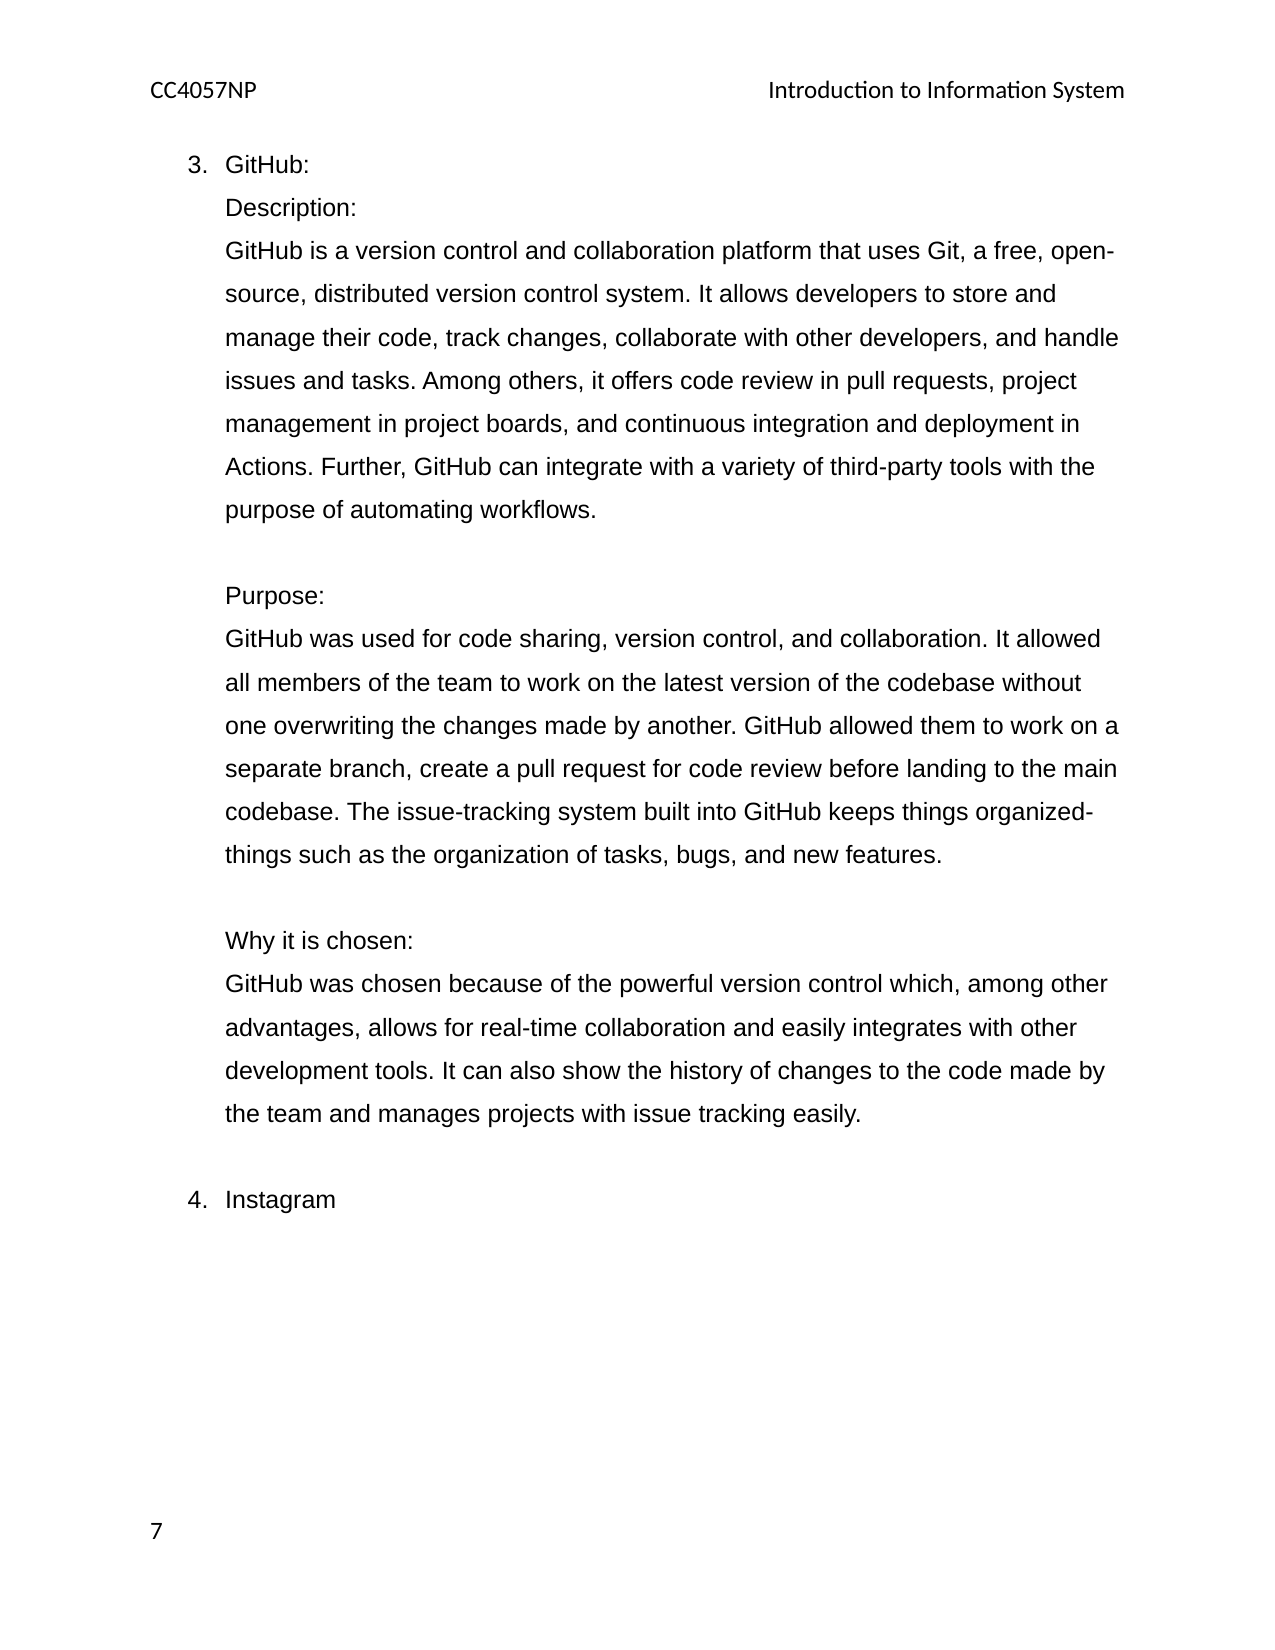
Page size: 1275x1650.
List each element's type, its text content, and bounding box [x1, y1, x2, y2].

list GitHub: [187, 150, 1125, 179]
list Instagram [187, 1185, 1125, 1214]
list Description: GitHub is a version control and collaboration platform that uses Git, a free, open-source, distributed version control system. It allows developers to store and manage their code, track changes, collaborate with other developers, and handle issues and tasks. Among others, it offers code review in pull requests, project management in project boards, and continuous integration and deployment in Actions. Further, GitHub can integrate with a variety of third-party tools with the purpose of automating workflows. Purpose: GitHub was used for code sharing, version control, and collaboration. It allowed all members of the team to work on the latest version of the codebase without one overwriting the changes made by another. GitHub allowed them to work on a separate branch, create a pull request for code review before landing to the main codebase. The issue-tracking system built into GitHub keeps things organized-things such as the organization of tasks, bugs, and new features. Why it is chosen: GitHub was chosen because of the powerful version control which, among other advantages, allows for real-time collaboration and easily integrates with other development tools. It can also show the history of changes to the code made by the team and manages projects with issue tracking easily. [225, 193, 1125, 1127]
